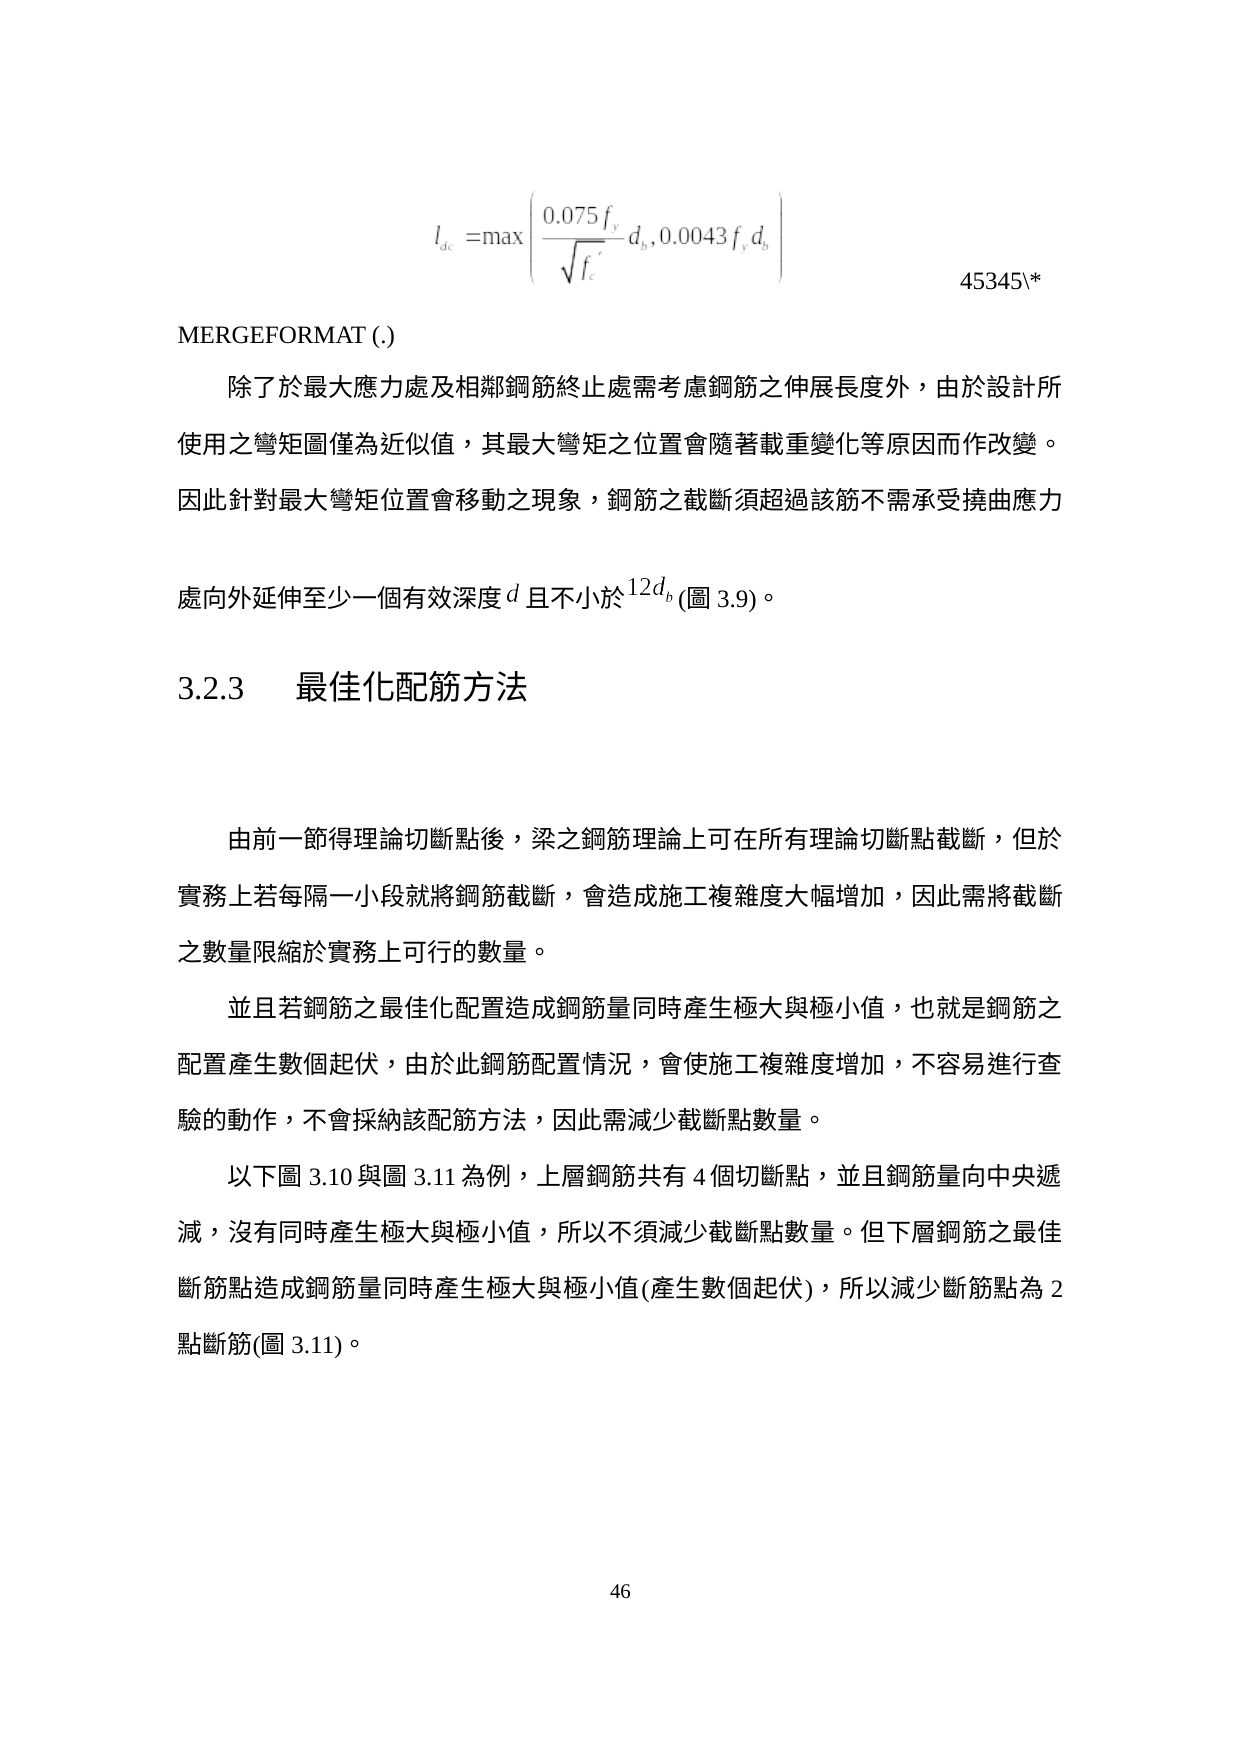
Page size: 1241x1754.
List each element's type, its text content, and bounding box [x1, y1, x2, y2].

text 由前一節得理論切斷點後，梁之鋼筋理論上可在所有理論切斷點截斷，但於實務上若每隔一小段就將鋼筋截斷，會造成施工複雜度大幅增加，因此需將截斷之數量限縮於實務上可行的數量。 [177, 819, 1063, 969]
subtitle 最佳化配筋方法 [177, 648, 1063, 723]
text 並且若鋼筋之最佳化配置造成鋼筋量同時產生極大與極小值，也就是鋼筋之配置產生數個起伏，由於此鋼筋配置情況，會使施工複雜度增加，不容易進行查驗的動作，不會採納該配筋方法，因此需減少截斷點數量。 [177, 987, 1063, 1137]
